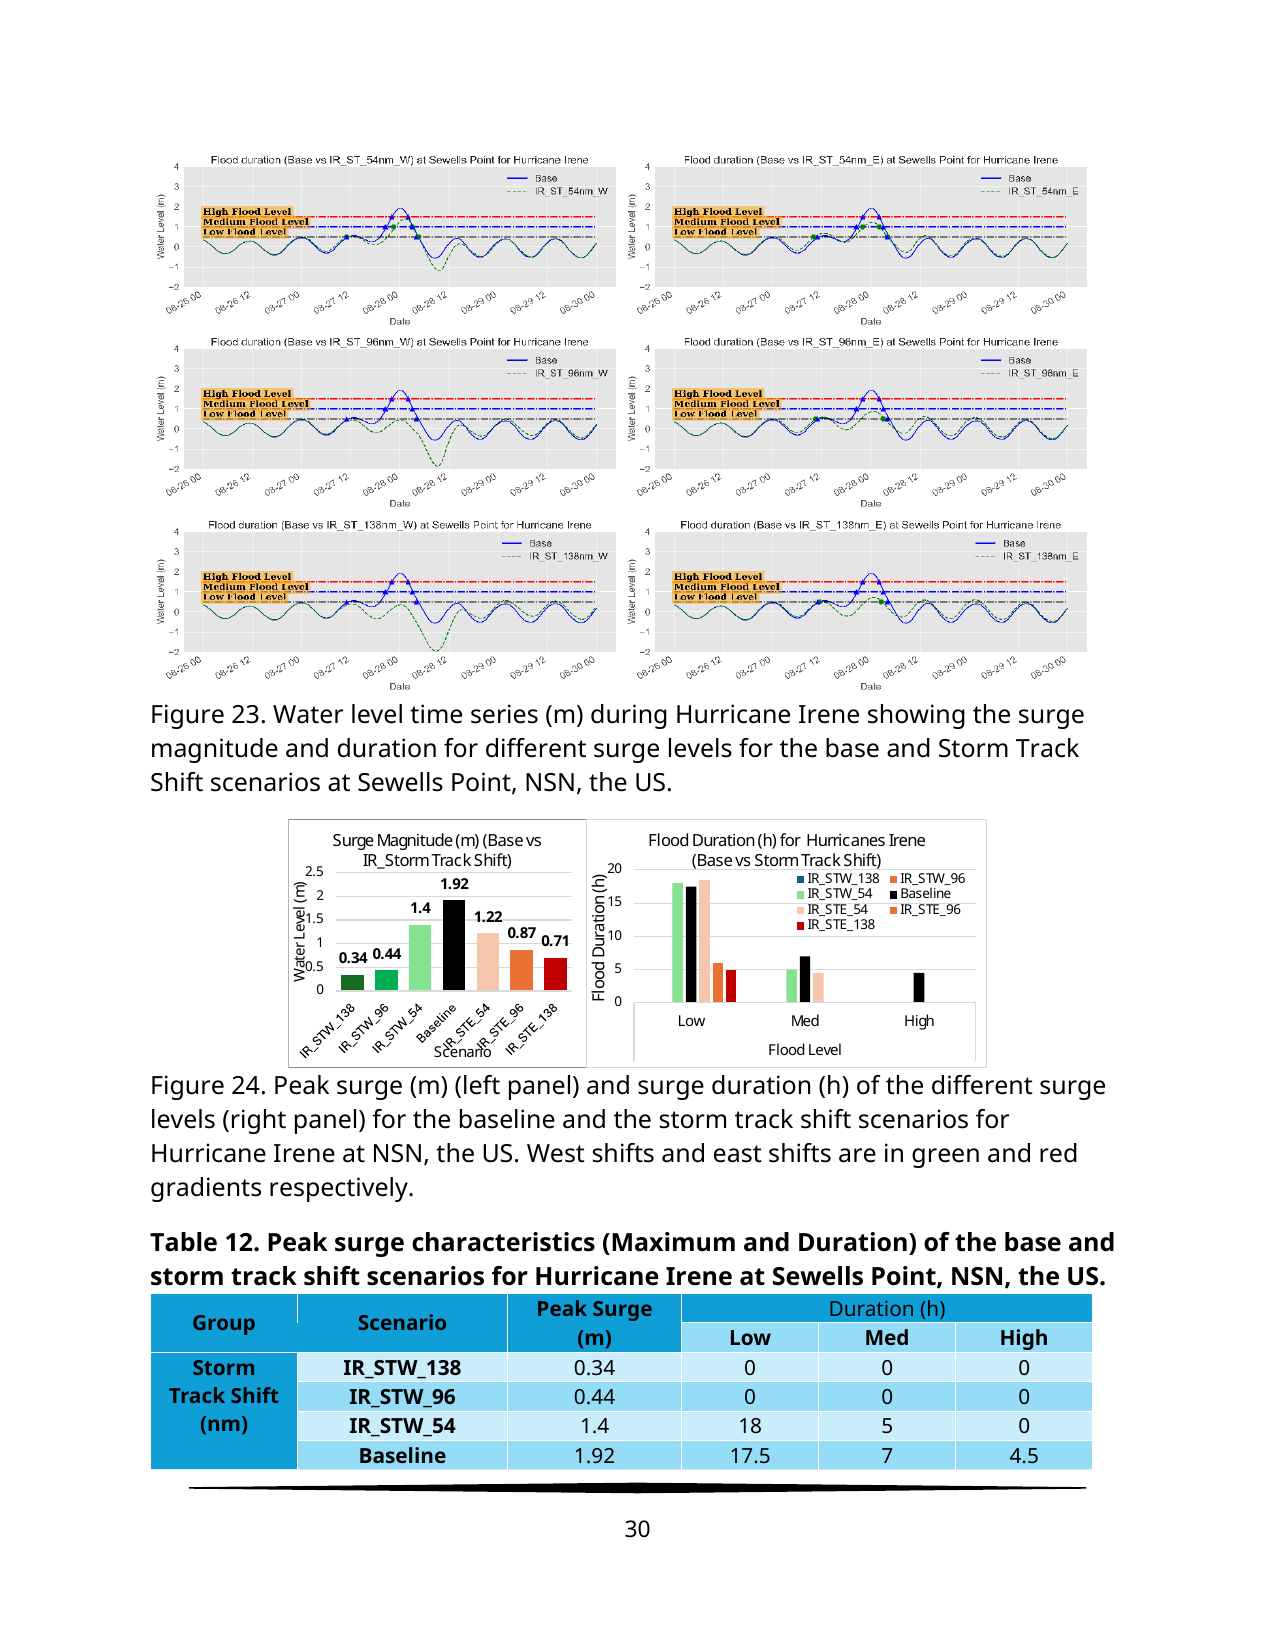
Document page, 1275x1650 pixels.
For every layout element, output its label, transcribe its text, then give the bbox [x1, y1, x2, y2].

table_cell 0 [819, 1382, 955, 1411]
table_cell 4.5 [956, 1441, 1092, 1469]
table_cell 1.92 [508, 1441, 681, 1469]
table_cell 0 [819, 1353, 955, 1381]
table_cell 7 [819, 1441, 955, 1469]
table_header Duration (h) [682, 1294, 1092, 1322]
table_cell 0.44 [508, 1382, 681, 1411]
table_cell 5 [819, 1412, 955, 1440]
table_cell Storm Track Shift (nm) [151, 1353, 297, 1469]
table_cell Baseline [298, 1441, 507, 1469]
table_cell IR_STW_138 [298, 1353, 507, 1381]
table_cell High [956, 1323, 1092, 1352]
table_cell 0 [956, 1382, 1092, 1411]
text Table 12. Peak surge characteristics (Maximum and Duration) of the base and storm track shift scenarios for Hurricane Irene at Sewells Point, NSN, the US. [150, 1224, 1125, 1293]
text Figure 24. Peak surge (m) (left panel) and surge duration (h) of the different surge levels (right panel) for the baseline and the storm track shift scenarios for Hurricane Irene at NSN, the US. West shifts and east shifts are in green and red gradients respectively. [150, 1067, 1125, 1204]
table_cell 0 [956, 1412, 1092, 1440]
table_cell IR_STW_54 [298, 1412, 507, 1440]
table_cell 0 [682, 1382, 818, 1411]
table_cell 0 [682, 1353, 818, 1381]
text Figure 23. Water level time series (m) during Hurricane Irene showing the surge magnitude and duration for different surge levels for the base and Storm Track Shift scenarios at Sewells Point, NSN, the US. [150, 696, 1125, 798]
table_header Peak Surge (m) [508, 1294, 681, 1352]
table_cell 0.34 [508, 1353, 681, 1381]
table_cell 0 [956, 1353, 1092, 1381]
table_cell IR_STW_96 [298, 1382, 507, 1411]
table_cell 1.4 [508, 1412, 681, 1440]
table_cell 18 [682, 1412, 818, 1440]
table_header Scenario [297, 1294, 507, 1352]
table_cell Med [819, 1323, 955, 1352]
table_cell 17.5 [682, 1441, 818, 1469]
table_cell Low [682, 1323, 818, 1352]
table_header Group [151, 1294, 297, 1352]
